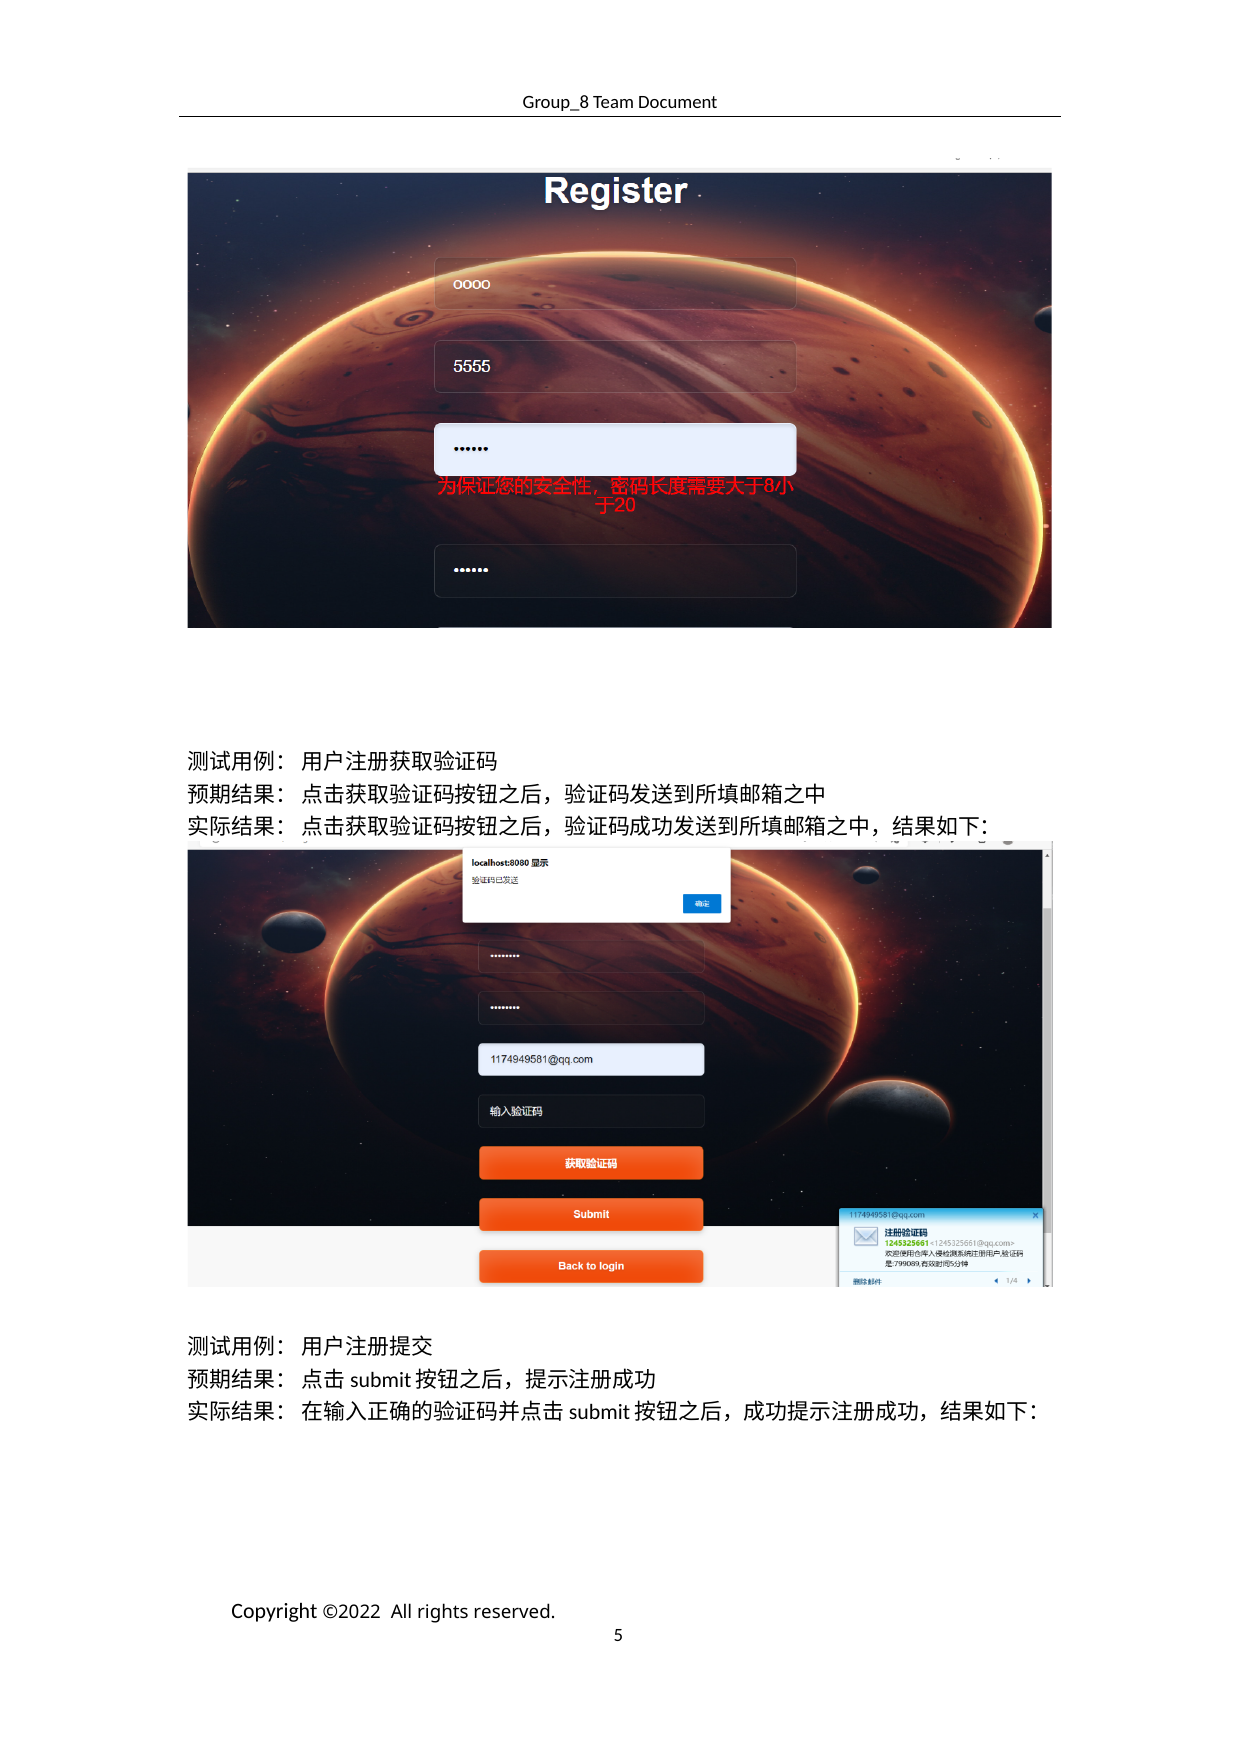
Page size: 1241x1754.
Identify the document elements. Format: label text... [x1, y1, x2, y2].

list 预期结果： 点击submit按钮之后，提示注册成功 [187, 1361, 1053, 1394]
list 实际结果： 点击获取验证码按钮之后，验证码成功发送到所填邮箱之中，结果如下： [187, 809, 1053, 841]
list 实际结果： 在输入正确的验证码并点击submit按钮之后，成功提示注册成功，结果如下： [187, 1394, 1053, 1426]
picture [187, 841, 1053, 1287]
picture [187, 158, 1052, 628]
list 测试用例： 用户注册获取验证码 [187, 744, 1053, 776]
list 预期结果： 点击获取验证码按钮之后，验证码发送到所填邮箱之中 [187, 776, 1053, 809]
list 测试用例： 用户注册提交 [187, 1329, 1053, 1361]
